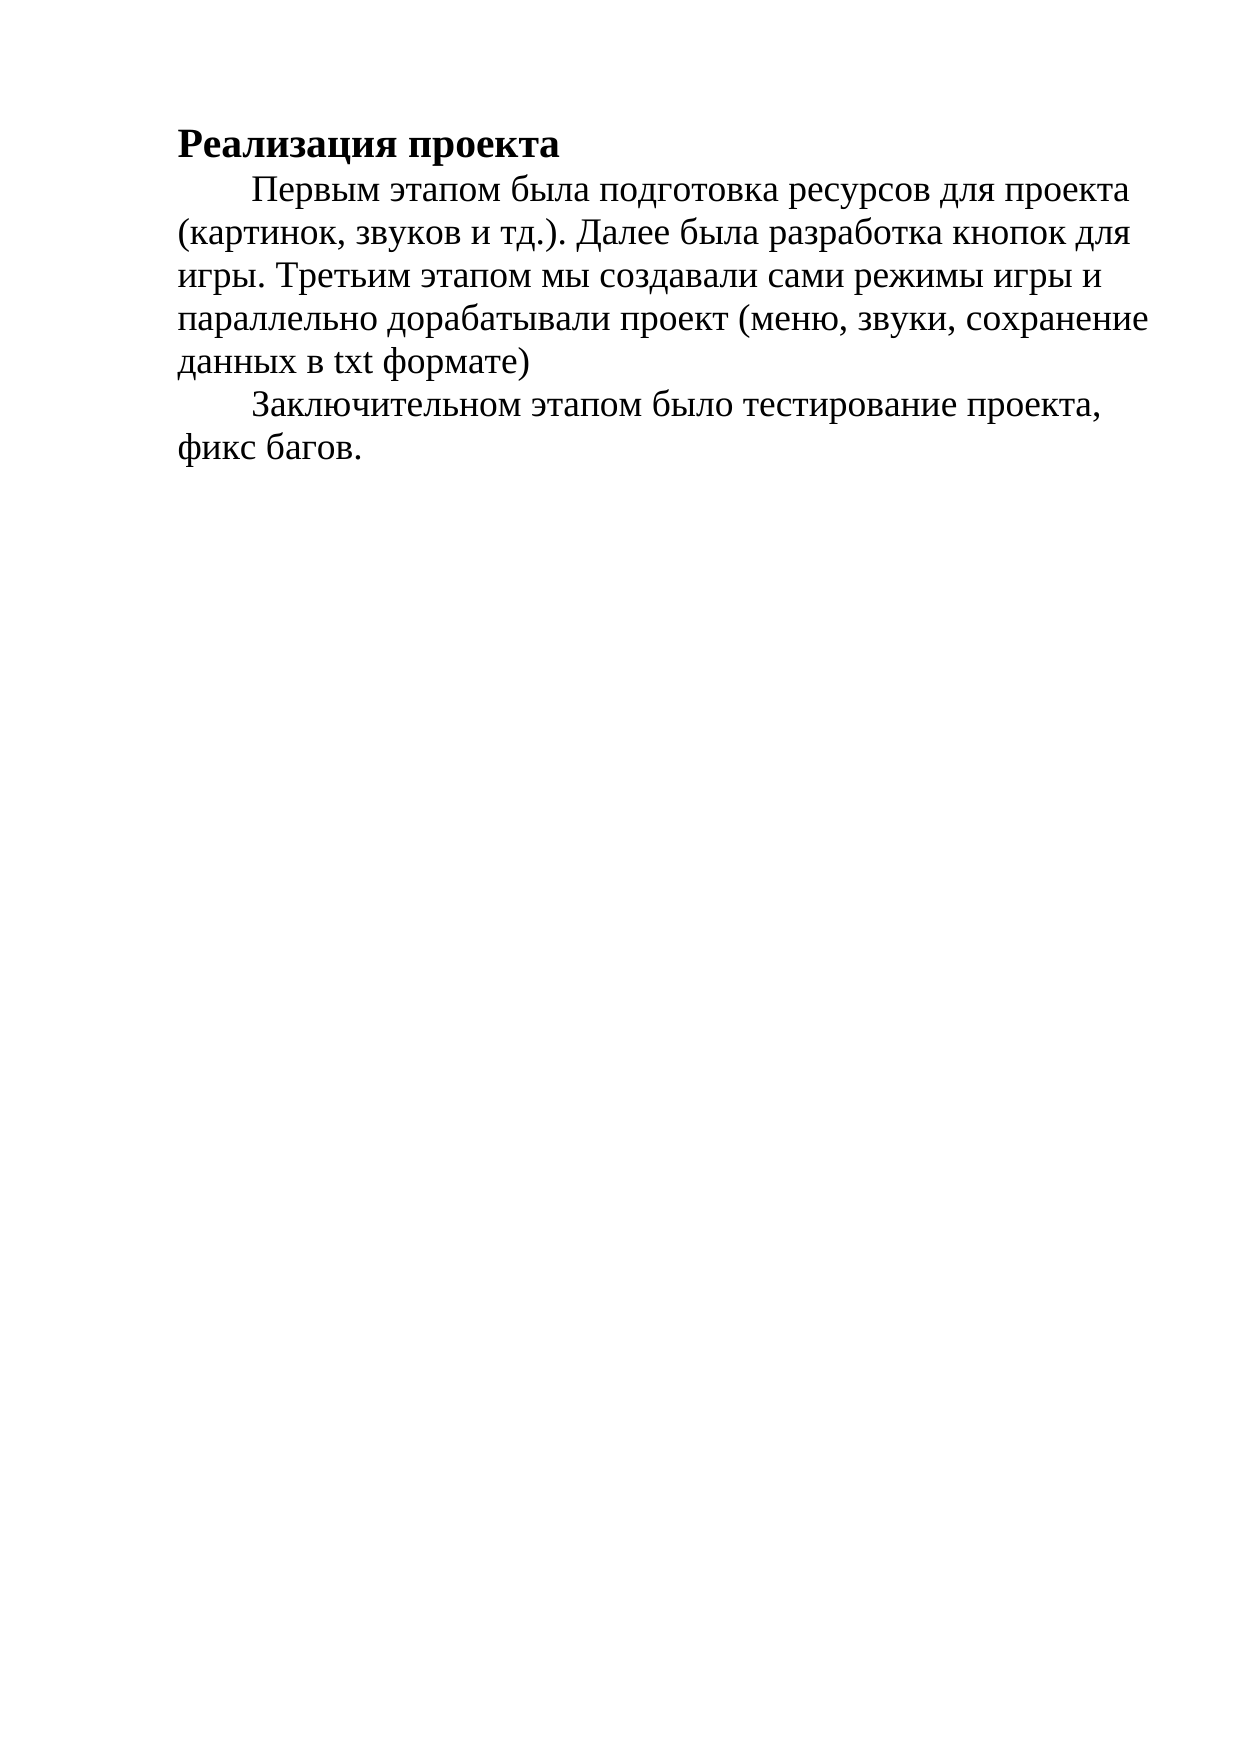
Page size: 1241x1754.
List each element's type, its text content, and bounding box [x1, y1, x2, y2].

text Реализация проекта [177, 118, 1152, 166]
text Заключительном этапом было тестирование проекта, фикс багов. [177, 382, 1152, 468]
text Первым этапом была подготовка ресурсов для проекта (картинок, звуков и тд.). Далее была разработка кнопок для игры. Третьим этапом мы создавали сами режимы игры и параллельно дорабатывали проект (меню, звуки, сохранение данных в txt формате) [177, 166, 1152, 382]
